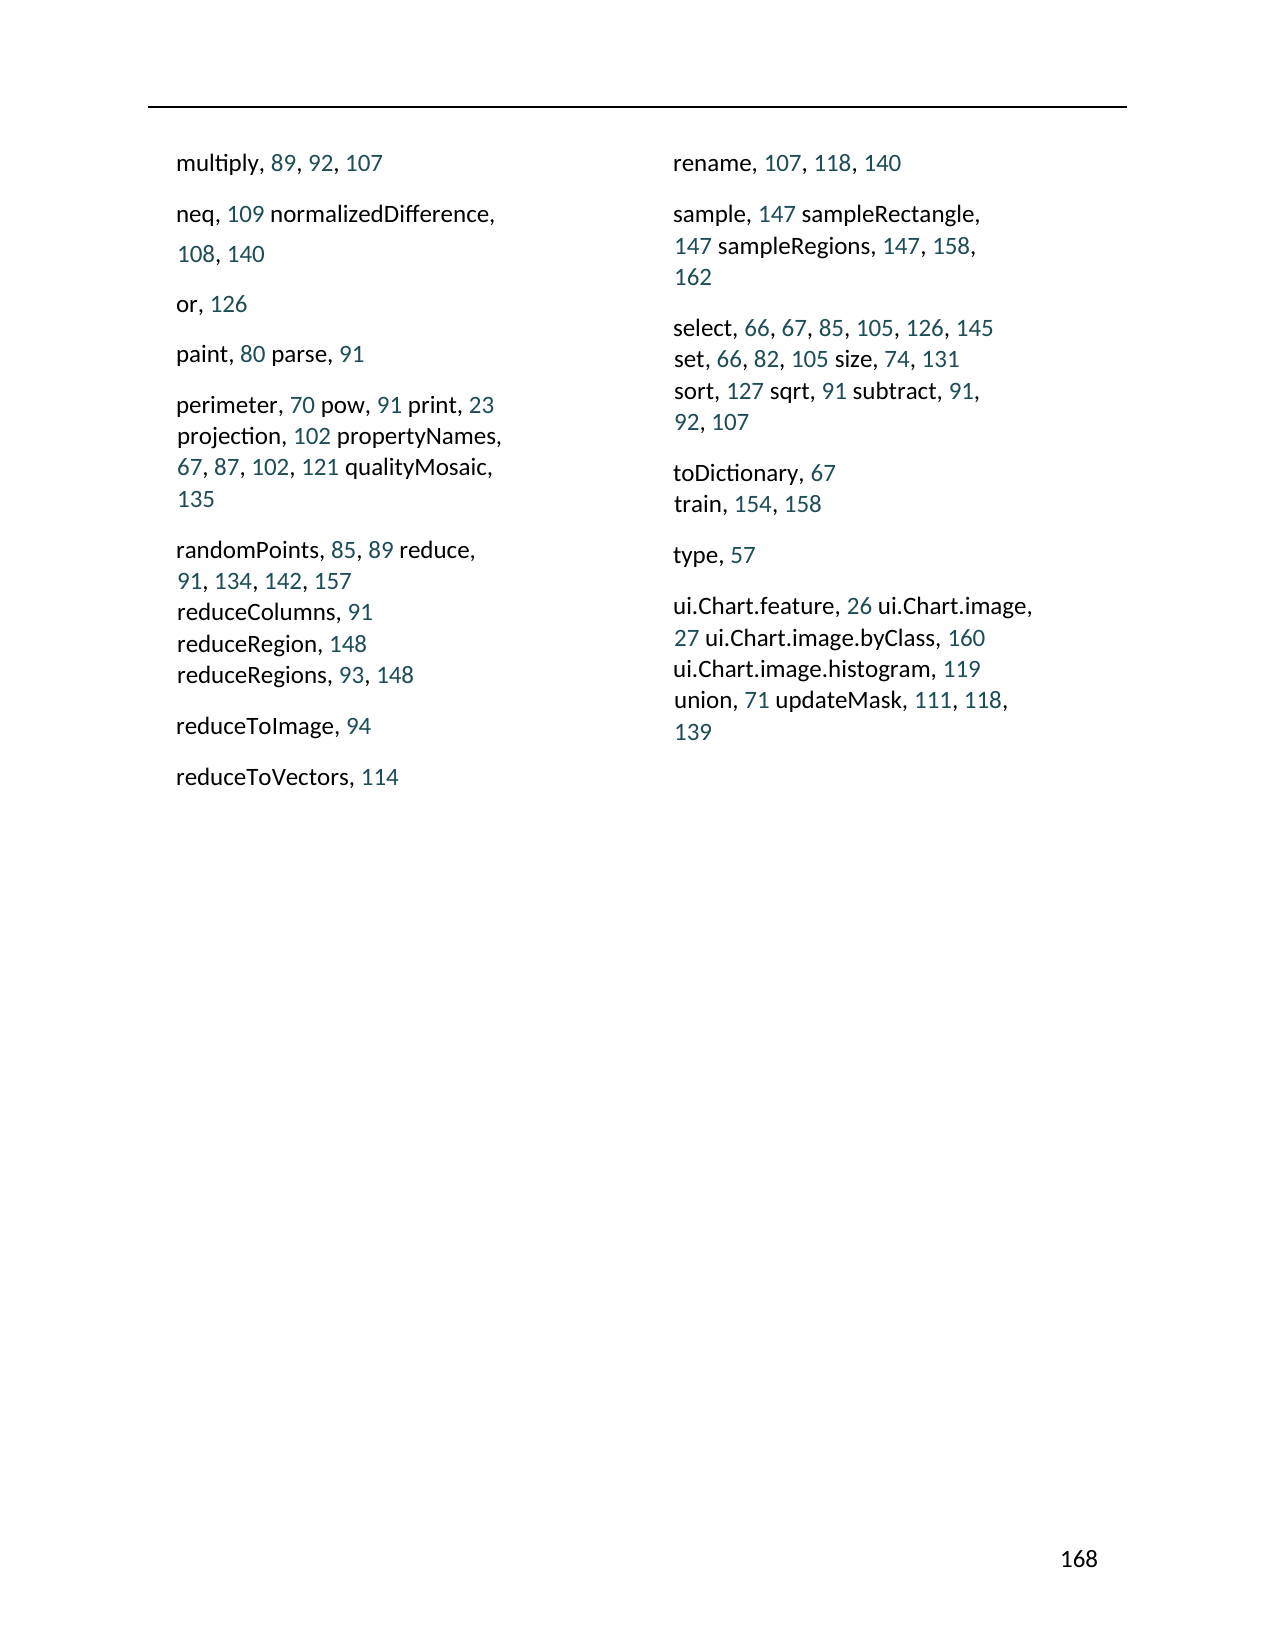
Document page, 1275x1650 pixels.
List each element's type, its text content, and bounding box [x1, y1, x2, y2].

text reduceToImage, 94 [176, 710, 477, 741]
text randomPoints, 85, 89 reduce, 91, 134, 142, 157 reduceColumns, 91 reduceRegion, 148 reduceRegions, 93, 148 [176, 534, 477, 690]
text select, 66, 67, 85, 105, 126, 145 set, 66, 82, 105 size, 74, 131 sort, 127 sqrt, 91 subtract, 91, 92, 107 [673, 312, 1003, 437]
text or, 126 [176, 288, 500, 319]
text rename, 107, 118, 140 [673, 148, 975, 178]
text perimeter, 70 pow, 91 print, 23 projection, 102 propertyNames, 67, 87, 102, 121 qualityMosaic, 135 [176, 389, 519, 513]
text reduceToVectors, 114 [176, 761, 477, 792]
text sample, 147 sampleRectangle, 147 sampleRegions, 147, 158, 162 [673, 198, 1003, 292]
text multiply, 89, 92, 107 [176, 148, 383, 178]
text neq, 109 normalizedDifference, 108, 140 [176, 198, 500, 269]
text type, 57 [673, 539, 880, 570]
text ui.Chart.feature, 26 ui.Chart.image, 27 ui.Chart.image.byClass, 160 [673, 590, 1047, 652]
text ui.Chart.image.histogram, 119 union, 71 updateMask, 111, 118, 139 [673, 653, 1047, 746]
text paint, 80 parse, 91 [176, 338, 519, 368]
text toDictionary, 67 train, 154, 158 [673, 457, 880, 519]
